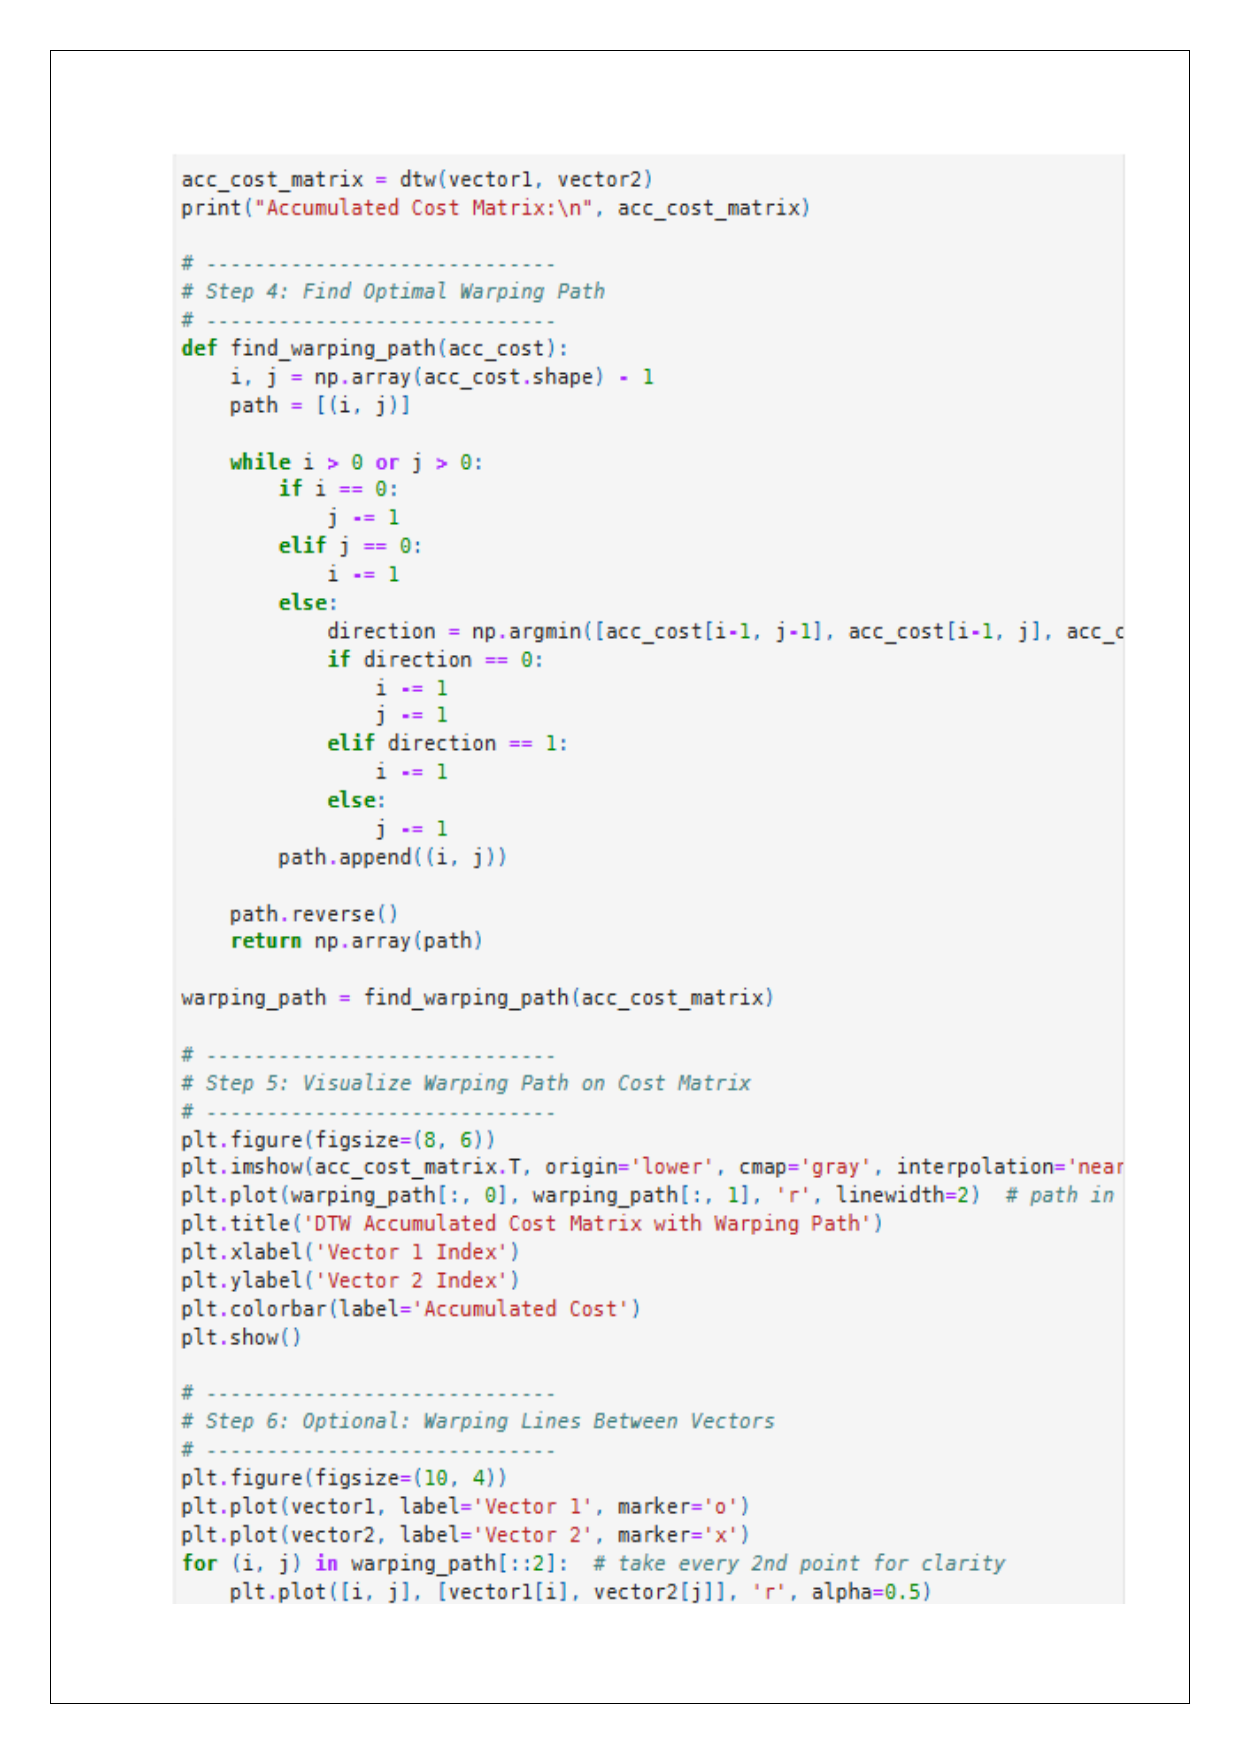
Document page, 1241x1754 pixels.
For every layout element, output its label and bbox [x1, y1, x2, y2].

picture [150, 150, 1143, 1604]
